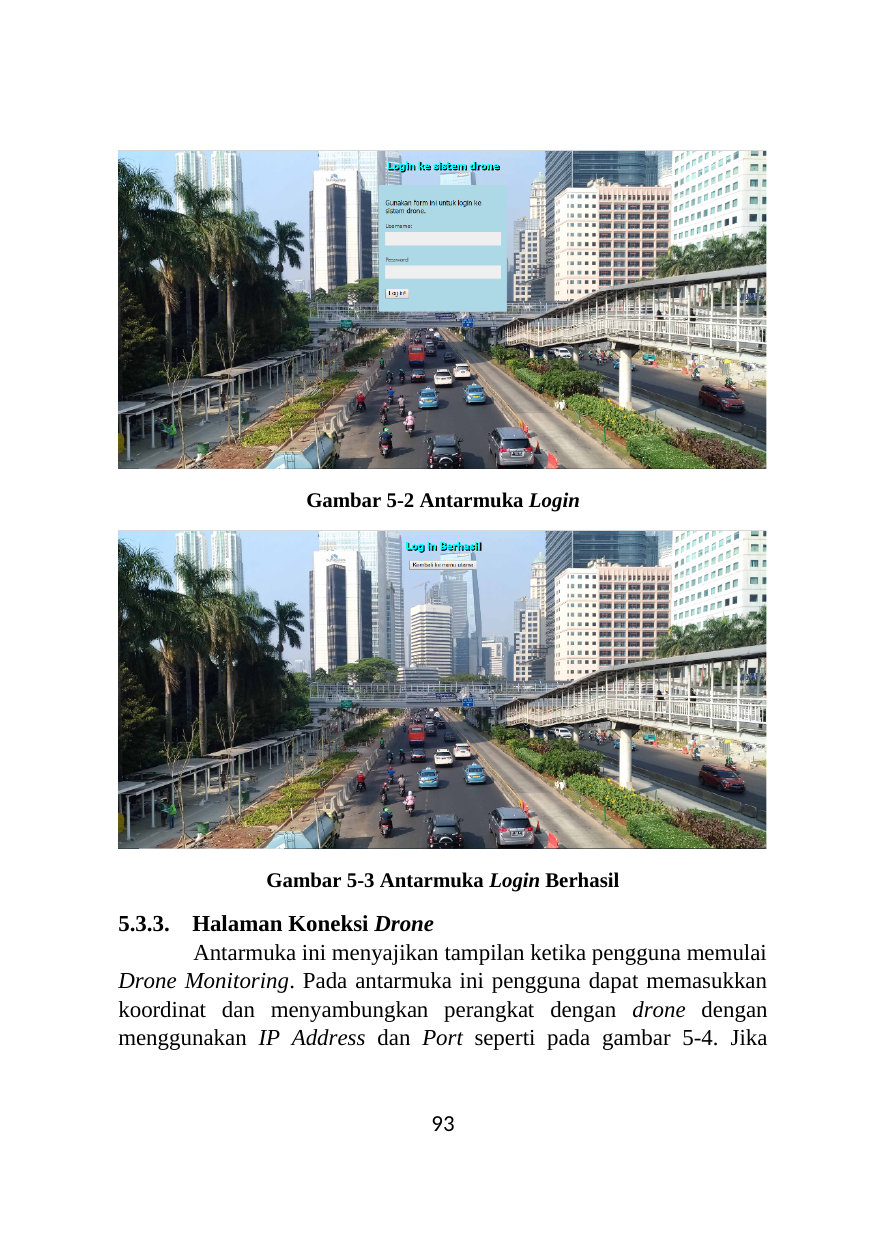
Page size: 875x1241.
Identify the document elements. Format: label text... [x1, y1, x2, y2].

picture [118, 530, 767, 849]
list Halaman Koneksi Drone [118, 910, 767, 937]
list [118, 939, 767, 1051]
text Gambar 5-3 Antarmuka Login Berhasil [118, 868, 767, 892]
text Gambar 5-2 Antarmuka Login [118, 488, 767, 512]
picture [118, 150, 767, 469]
